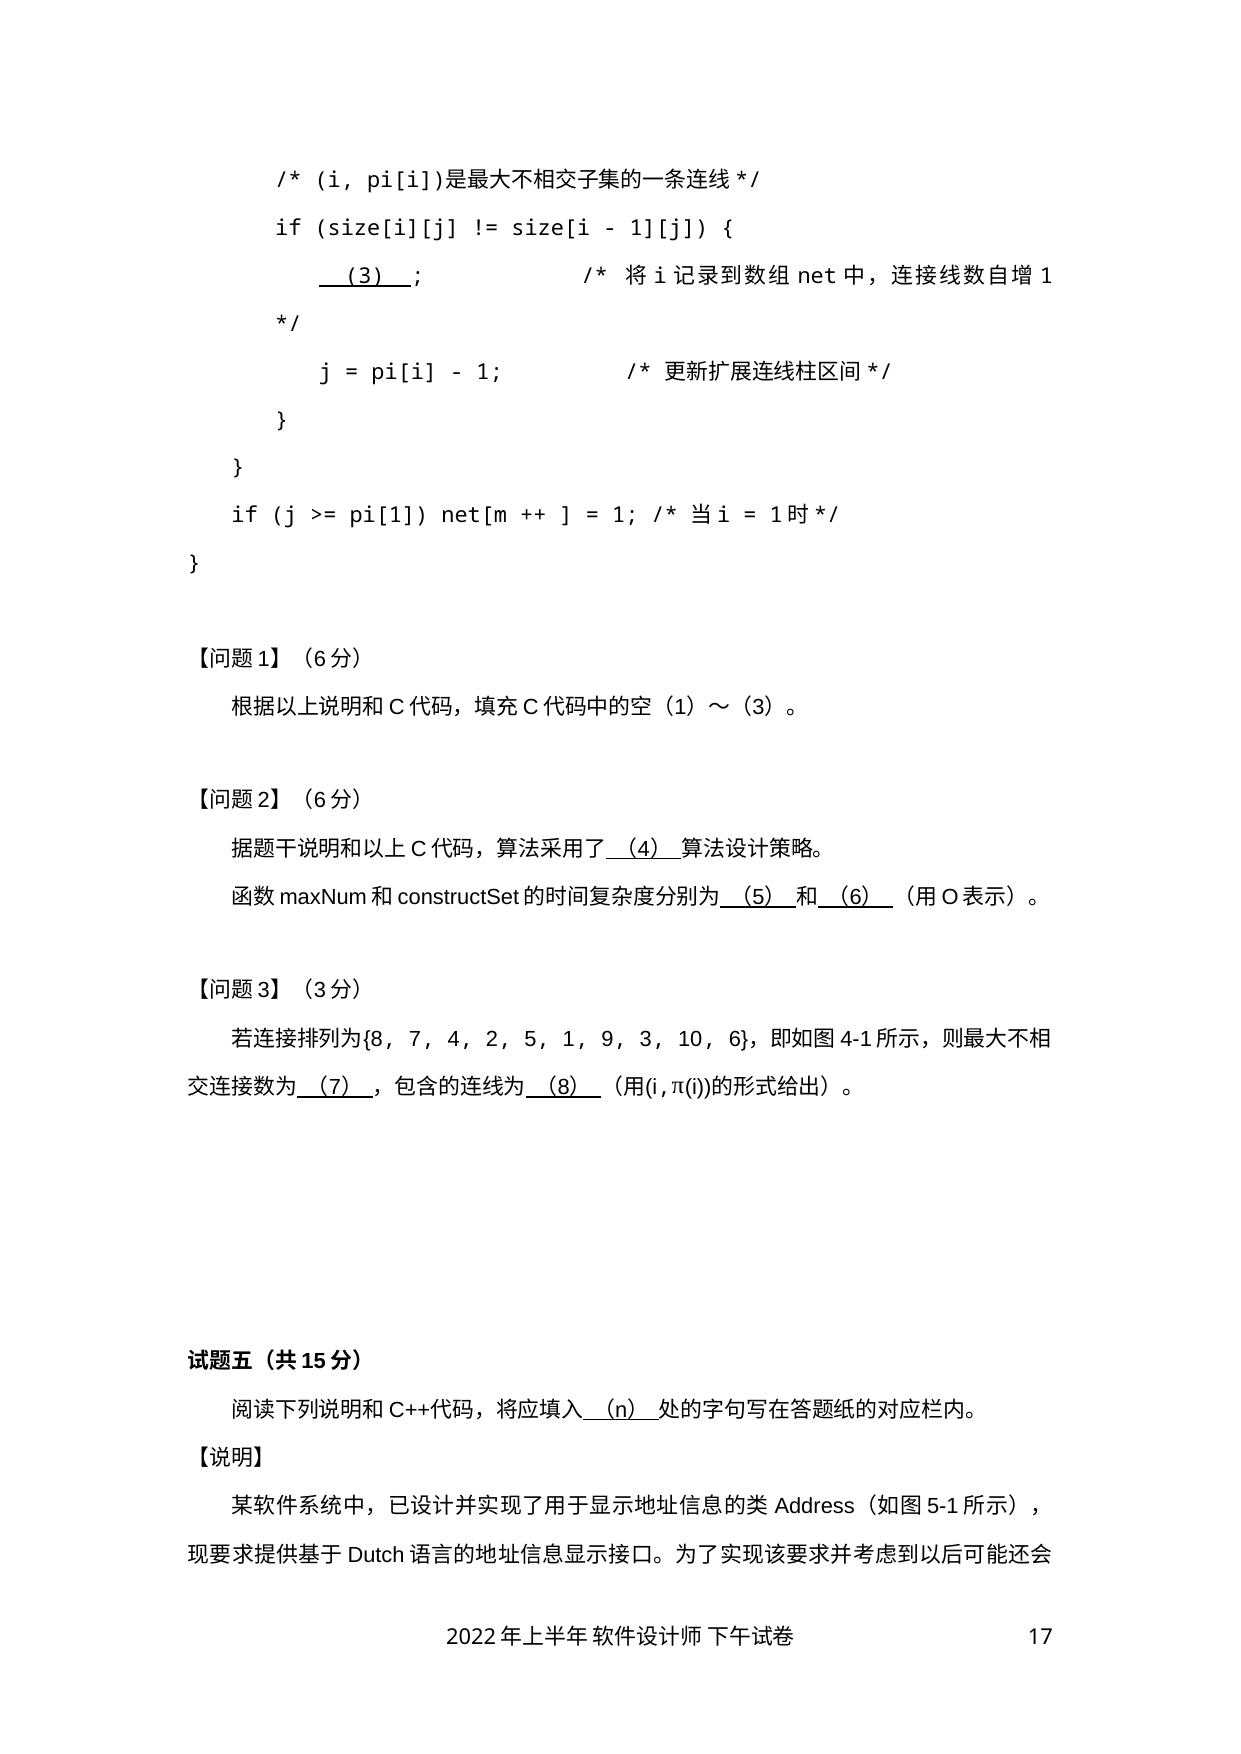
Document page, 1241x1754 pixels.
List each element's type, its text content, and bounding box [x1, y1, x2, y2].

text 根据以上说明和C代码，填充C代码中的空（1）〜（3）。 [187, 688, 1053, 721]
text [187, 1488, 1053, 1569]
text 据题干说明和以上C代码，算法采用了 （4） 算法设计策略。 [187, 830, 1053, 863]
text 试题五（共15分） [187, 1343, 1053, 1375]
text 【问题3】（3分） [187, 972, 1053, 1004]
text } [187, 545, 1053, 578]
text 【说明】 [187, 1439, 1053, 1472]
text 函数maxNum和constructSet的时间复杂度分别为 （5） 和 （6） （用O表示）。 [187, 878, 1053, 911]
text (3) ; /* 将i记录到数组net中，连接线数自增1 */ [275, 258, 1053, 339]
text j = pi[i] - 1; /* 更新扩展连线柱区间 */ [275, 354, 1053, 386]
text } [187, 449, 1053, 482]
text 【问题1】（6分） [187, 640, 1053, 673]
text if (j >= pi[1]) net[m ++ ] = 1; /* 当i = 1时 */ [187, 497, 1053, 529]
text } [231, 402, 1053, 435]
text 阅读下列说明和C++代码，将应填入 （n） 处的字句写在答题纸的对应栏内。 [187, 1391, 1053, 1424]
text if (size[i][j] != size[i - 1][j]) { [231, 210, 1053, 243]
text /* (i, pi[i])是最大不相交子集的一条连线 */ [231, 162, 1053, 194]
text 【问题2】（6分） [187, 782, 1053, 814]
text 若连接排列为{8, 7, 4, 2, 5, 1, 9, 3, 10, 6}，即如图4-1所示，则最大不相交连接数为 （7） ，包含的连线为 （8） （用(i,(i))的形式给出）。 [187, 1020, 1053, 1102]
